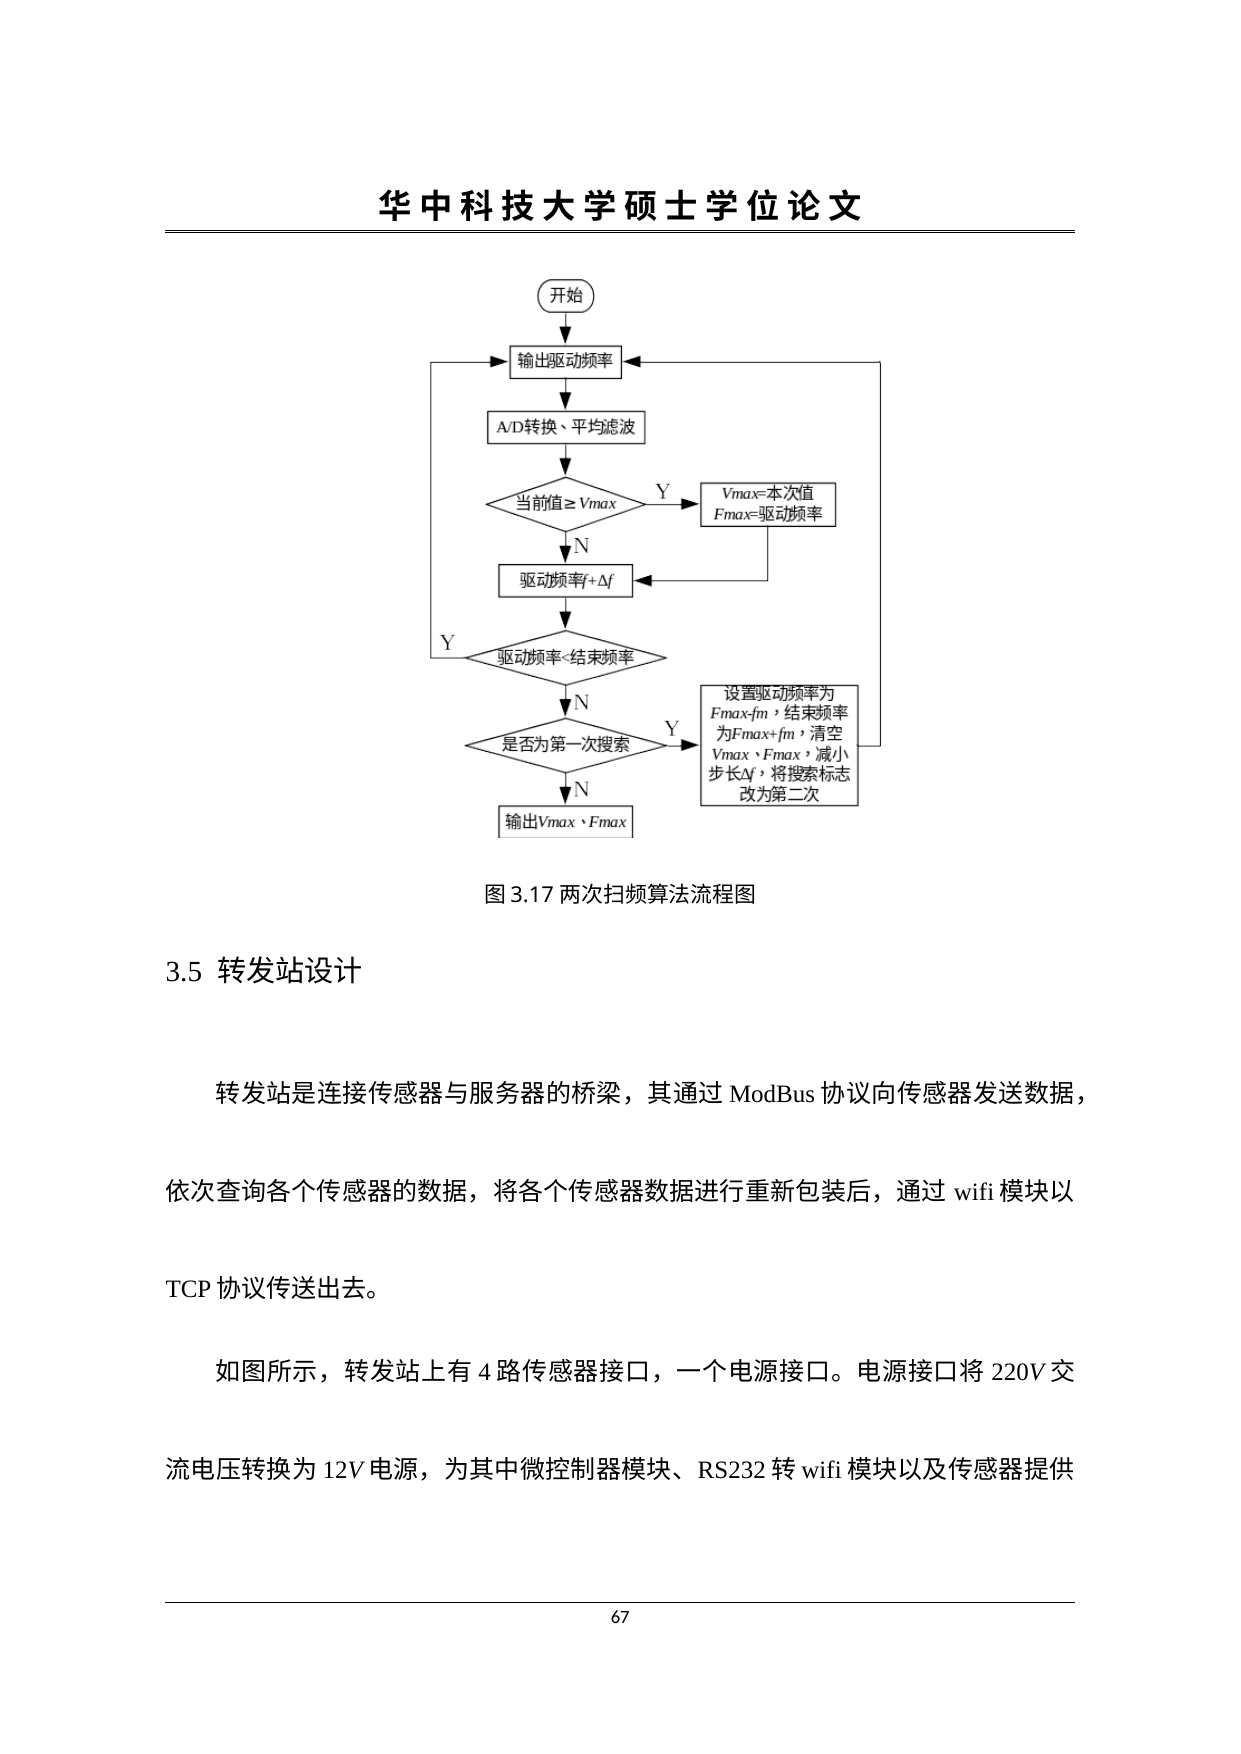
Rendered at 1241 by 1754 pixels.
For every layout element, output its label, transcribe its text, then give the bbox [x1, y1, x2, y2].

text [165, 1337, 1075, 1500]
text 转发站是连接传感器与服务器的桥梁，其通过ModBus协议向传感器发送数据，依次查询各个传感器的数据，将各个传感器数据进行重新包装后，通过wifi模块以TCP协议传送出去。 [165, 1059, 1075, 1319]
text 图3.17 两次扫频算法流程图 [165, 877, 1075, 909]
list 转发站设计 [165, 936, 1075, 1001]
